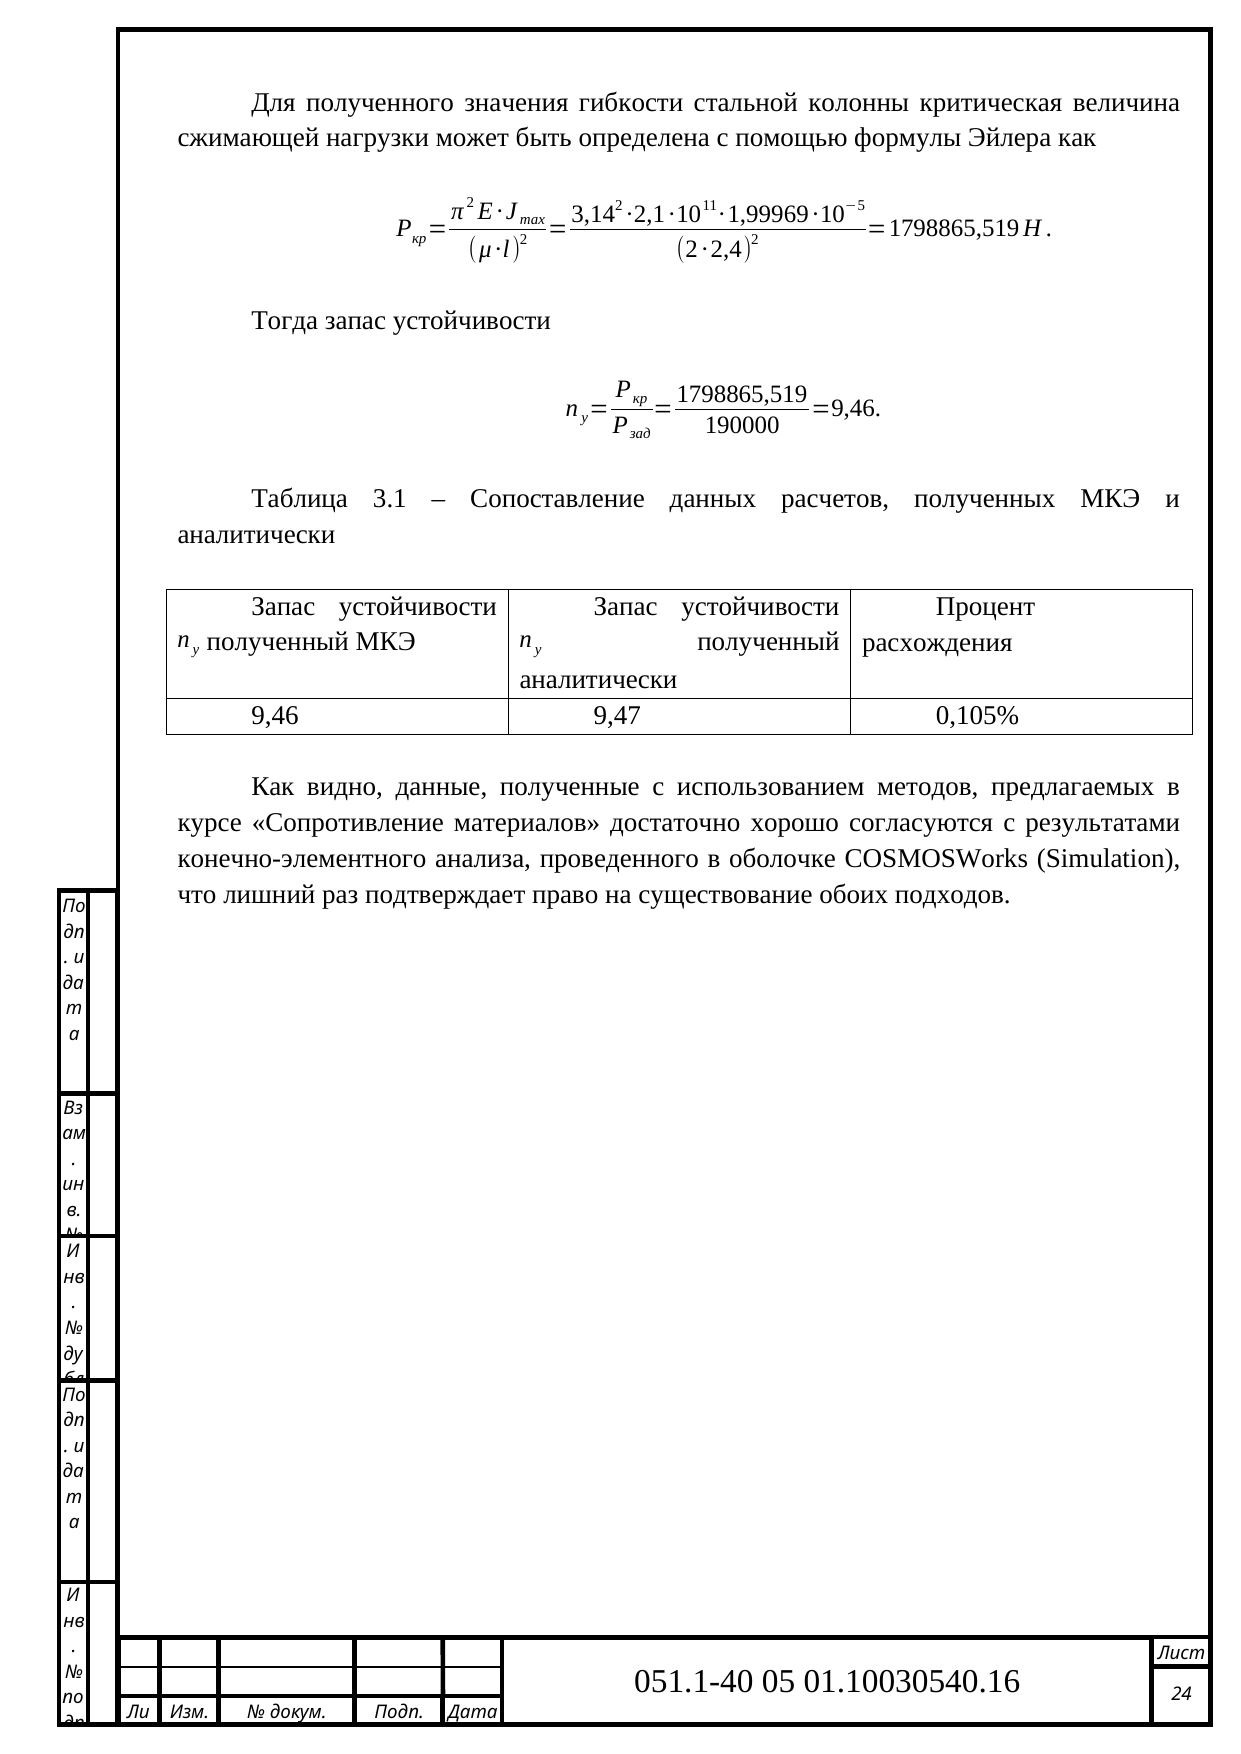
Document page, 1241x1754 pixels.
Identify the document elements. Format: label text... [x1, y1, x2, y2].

table_header Запас устойчивости полученный МКЭ [167, 590, 508, 698]
table_cell 9,46 [167, 699, 508, 734]
text Тогда запас устойчивости [177, 304, 1181, 336]
table_header Процент расхождения [851, 590, 1192, 698]
table_header Запас устойчивости полученный аналитически [509, 590, 850, 698]
text Таблица 3.1 ‒ Сопоставление данных расчетов, полученных МКЭ и аналитически [177, 482, 1181, 549]
text Для полученного значения гибкости стальной колонны критическая величина сжимающей нагрузки может быть определена с помощью формулы Эйлера как [177, 86, 1181, 153]
table_cell 9,47 [509, 699, 850, 734]
table_cell 0,105% [851, 699, 1192, 734]
text Как видно, данные, полученные с использованием методов, предлагаемых в курсе «Сопротивление материалов» достаточно хорошо согласуются с результатами конечно-элементного анализа, проведенного в оболочке COSMOSWorks (Simulation), что лишний раз подтверждает право на существование обоих подходов. [177, 771, 1181, 909]
